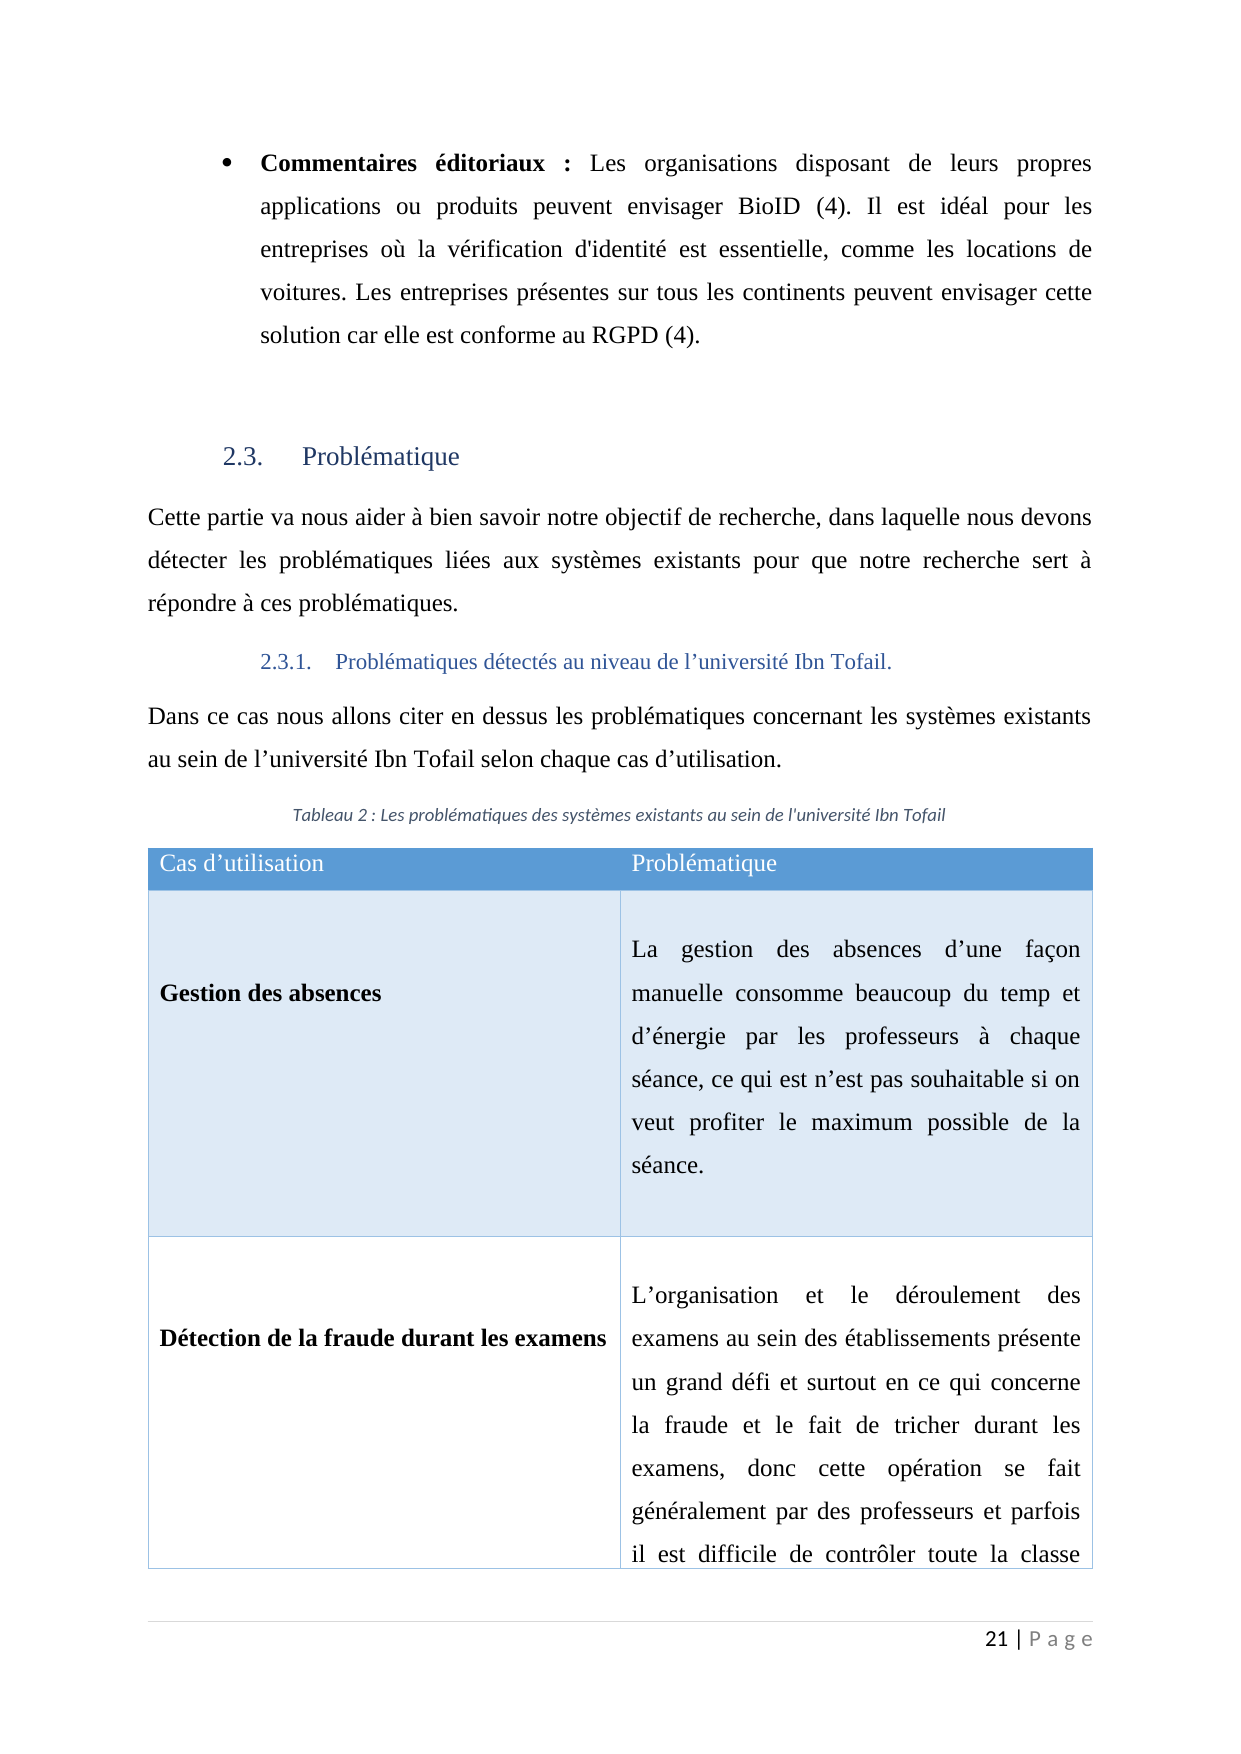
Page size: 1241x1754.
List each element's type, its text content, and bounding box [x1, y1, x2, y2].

text Tableau 2 : Les problématiques des systèmes existants au sein de l'université Ibn Tofail [148, 804, 1093, 827]
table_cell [149, 1237, 620, 1568]
list Commentaires éditoriaux : Les organisations disposant de leurs propres applications ou produits peuvent envisager BioID . Il est idéal pour les entreprises où la vérification d'identité est essentielle, comme les locations de voitures. Les entreprises présentes sur tous les continents peuvent envisager cette solution car elle est conforme au RGPD . [223, 148, 1093, 349]
subtitle Problématique [223, 440, 1093, 471]
text Dans ce cas nous allons citer en dessus les problématiques concernant les systèmes existants au sein de l’université Ibn Tofail selon chaque cas d’utilisation. [148, 701, 1093, 773]
table_header Cas d’utilisation [149, 849, 620, 890]
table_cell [621, 1237, 1092, 1568]
table_header Problématique [621, 849, 1092, 890]
table_cell Gestion des absences [149, 891, 620, 1236]
text Cette partie va nous aider à bien savoir notre objectif de recherche, dans laquelle nous devons détecter les problématiques liées aux systèmes existants pour que notre recherche sert à répondre à ces problématiques. [148, 502, 1093, 617]
table_cell La gestion des absences d’une façon manuelle consomme beaucoup du temp et d’énergie par les professeurs à chaque séance, ce qui est n’est pas souhaitable si on veut profiter le maximum possible de la séance. [621, 891, 1092, 1236]
subtitle Problématiques détectés au niveau de l’université Ibn Tofail. [260, 648, 1093, 674]
